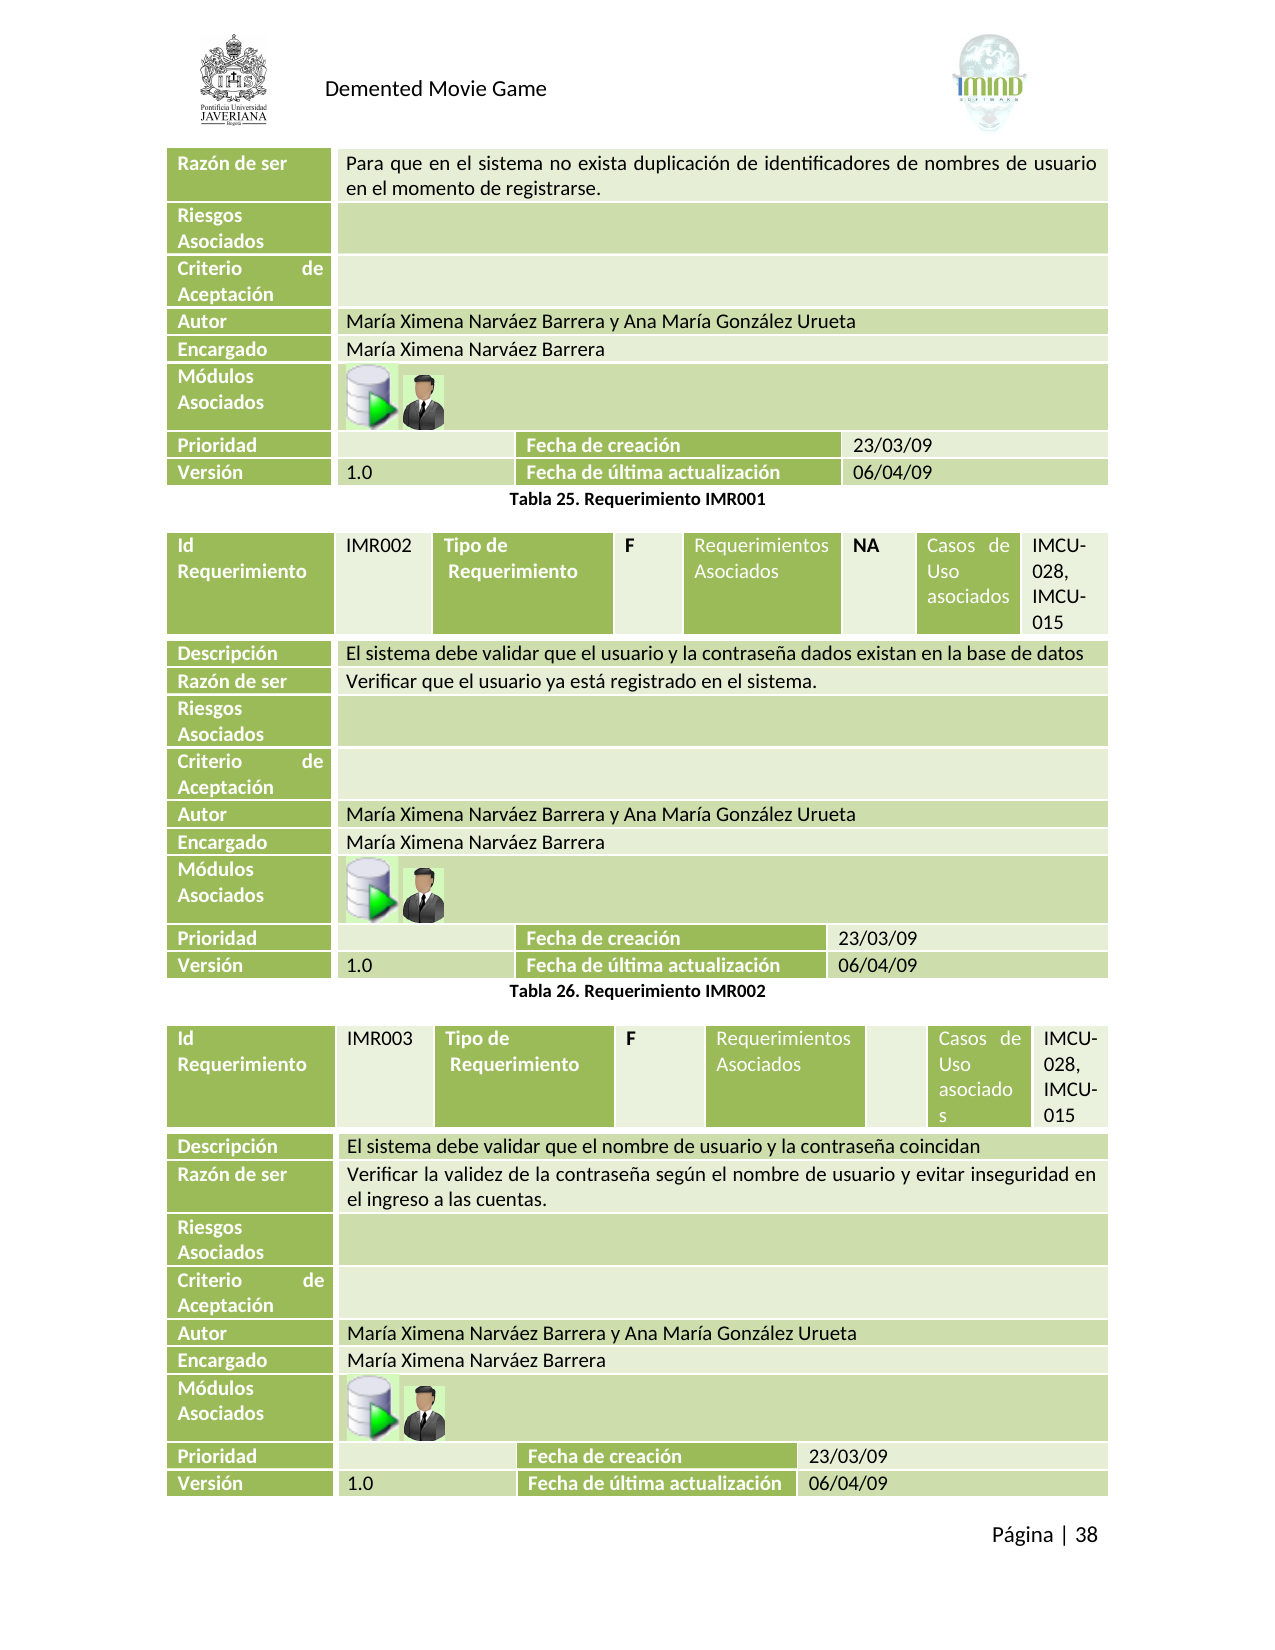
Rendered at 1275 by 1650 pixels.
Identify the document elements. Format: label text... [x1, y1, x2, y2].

table_cell 06/04/09 [798, 1471, 1108, 1496]
table_cell Riesgos Asociados [167, 696, 331, 746]
table_cell Fecha de creación [517, 1443, 797, 1468]
text Tabla 26. Requerimiento IMR002 [177, 980, 1098, 1003]
table_header NA [843, 533, 915, 634]
table_cell 1.0 [339, 1471, 516, 1496]
table_header [867, 1026, 926, 1127]
picture [403, 868, 444, 923]
table_cell Versión [167, 952, 331, 978]
table_cell [338, 432, 514, 457]
table_cell Para que en el sistema no exista duplicación de identificadores de nombres de usuario en el momento de registrarse. [338, 149, 1108, 201]
picture [345, 856, 399, 923]
table_cell [399, 856, 1108, 923]
table_header Tipo de Requerimiento [433, 533, 613, 634]
table_cell Autor [167, 309, 331, 334]
table_cell [338, 364, 345, 430]
table_header Id Requerimiento [167, 533, 334, 634]
table_cell 06/04/09 [828, 952, 1108, 978]
table_cell Fecha de creación [516, 432, 841, 457]
table_header Requerimientos Asociados [706, 1026, 865, 1127]
table_cell [338, 203, 1108, 253]
table_cell Fecha de última actualización [518, 1471, 796, 1496]
table_cell Verificar que el usuario ya está registrado en el sistema. [338, 668, 1108, 693]
table_cell [339, 1214, 1108, 1265]
table_cell [400, 1375, 1108, 1441]
table_header IMCU-028, IMCU-015 [1022, 533, 1108, 634]
table_cell Encargado [167, 336, 331, 361]
table_header Id Requerimiento [167, 1026, 335, 1127]
table_cell María Ximena Narváez Barrera [338, 336, 1108, 361]
table_cell Fecha de última actualización [516, 952, 826, 978]
table_cell María Ximena Narváez Barrera [339, 1347, 1108, 1373]
table_cell María Ximena Narváez Barrera [338, 829, 1108, 854]
table_cell El sistema debe validar que el usuario y la contraseña dados existan en la base de datos [338, 641, 1108, 666]
table_cell Fecha de creación [516, 925, 826, 950]
table_cell 23/03/09 [842, 432, 1108, 457]
picture [951, 34, 1033, 138]
table_cell Criterio de Aceptación [167, 256, 331, 306]
table_header Casos de Uso asociados [917, 533, 1020, 634]
table_cell [338, 696, 1108, 746]
table_cell Razón de ser [167, 1161, 333, 1212]
table_cell Módulos Asociados [167, 1375, 333, 1441]
table_cell Razón de ser [167, 148, 331, 201]
table_cell 23/03/09 [828, 925, 1108, 950]
table_cell Descripción [167, 1134, 333, 1159]
table_header IMR003 [337, 1026, 433, 1127]
table_cell Versión [167, 459, 331, 485]
table_cell Encargado [167, 1347, 333, 1373]
table_cell Criterio de Aceptación [167, 1267, 333, 1318]
table_cell María Ximena Narváez Barrera y Ana María González Urueta [339, 1320, 1108, 1345]
table_cell El sistema debe validar que el nombre de usuario y la contraseña coincidan [339, 1134, 1108, 1159]
table_cell [339, 1375, 346, 1441]
picture [346, 1374, 400, 1441]
table_header Casos de Uso asociados [928, 1026, 1031, 1127]
table_cell Versión [167, 1471, 333, 1496]
table_cell Módulos Asociados [167, 856, 331, 923]
table_cell Autor [167, 1320, 333, 1345]
picture [403, 375, 444, 430]
table_cell [338, 749, 1108, 799]
table_cell [338, 256, 1108, 306]
table_cell Fecha de última actualización [516, 459, 841, 485]
table_cell Prioridad [167, 1443, 333, 1468]
table_header F [615, 533, 682, 634]
table_cell [338, 925, 514, 950]
table_header Tipo de Requerimiento [435, 1026, 614, 1127]
table_cell 1.0 [338, 952, 514, 978]
table_cell Verificar la validez de la contraseña según el nombre de usuario y evitar inseguridad en el ingreso a las cuentas. [339, 1161, 1108, 1212]
table_cell María Ximena Narváez Barrera y Ana María González Urueta [338, 309, 1108, 334]
table_cell Prioridad [167, 925, 331, 950]
table_header Requerimientos Asociados [684, 533, 841, 634]
table_cell Autor [167, 801, 331, 827]
table_cell 23/03/09 [798, 1443, 1108, 1468]
table_header IMR002 [336, 533, 431, 634]
table_header F [616, 1026, 704, 1127]
table_cell María Ximena Narváez Barrera y Ana María González Urueta [338, 801, 1108, 827]
table_cell Riesgos Asociados [167, 1214, 333, 1265]
table_cell Razón de ser [167, 668, 331, 693]
picture [200, 34, 267, 126]
table_cell 1.0 [338, 459, 514, 485]
table_header IMCU-028, IMCU-015 [1034, 1026, 1108, 1127]
table_cell 06/04/09 [843, 459, 1108, 485]
table_cell [339, 1443, 516, 1468]
table_cell Módulos Asociados [167, 364, 331, 430]
table_cell Riesgos Asociados [167, 203, 331, 253]
picture [404, 1386, 445, 1441]
table_cell [339, 1267, 1108, 1318]
table_cell Descripción [167, 641, 331, 666]
table_cell [338, 856, 345, 923]
table_cell [399, 364, 1108, 430]
picture [345, 363, 399, 430]
table_cell Prioridad [167, 432, 331, 457]
table_cell Encargado [167, 829, 331, 854]
table_cell Criterio de Aceptación [167, 749, 331, 799]
text Tabla 25. Requerimiento IMR001 [177, 487, 1098, 510]
